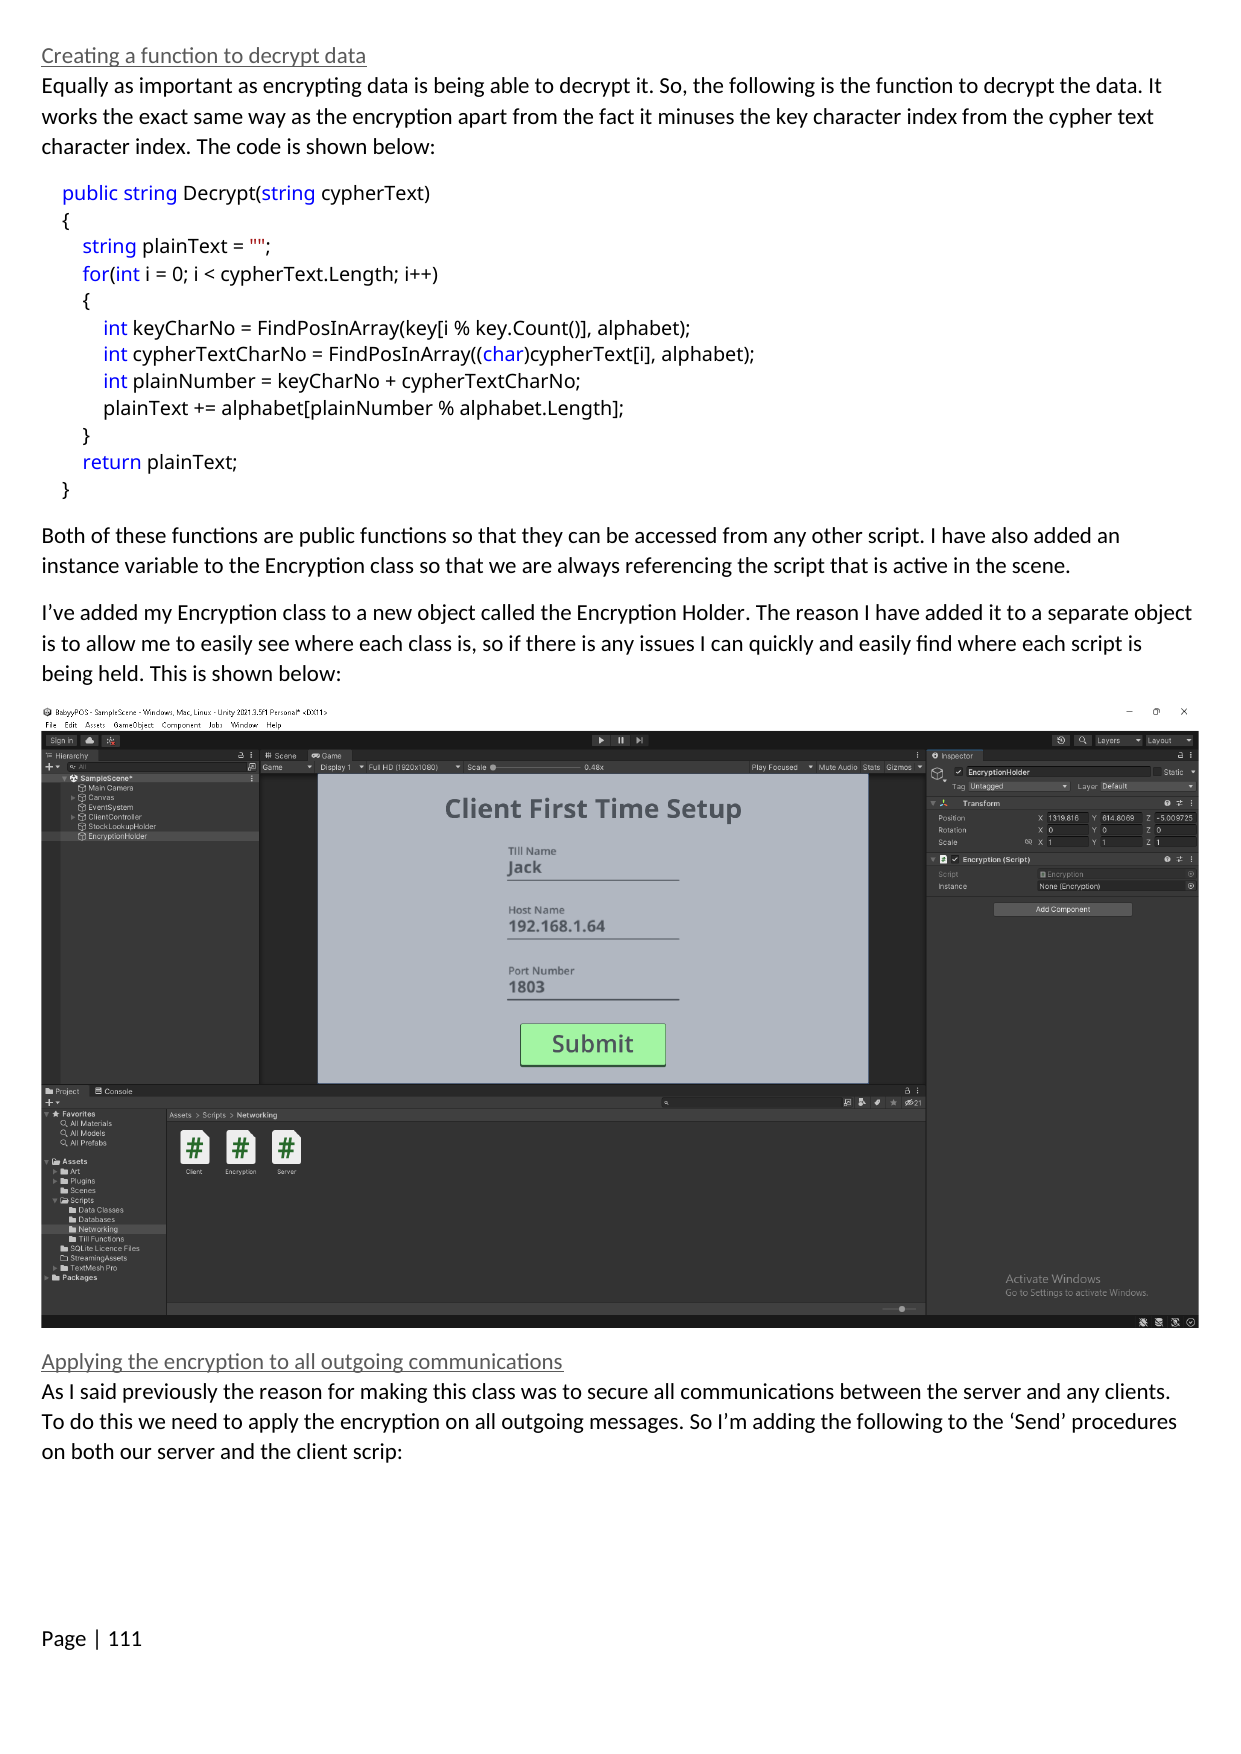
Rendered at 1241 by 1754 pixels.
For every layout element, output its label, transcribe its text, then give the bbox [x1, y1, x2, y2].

text Equally as important as encrypting data is being able to decrypt it. So, the following is the function to decrypt the data. It works the exact same way as the encryption apart from the fact it minuses the key character index from the cypher text character index. The code is shown below: [41, 72, 1199, 160]
text { [41, 206, 1199, 233]
text public string Decrypt(string cypherText) [41, 179, 1199, 206]
picture [41, 705, 1199, 1328]
text return plainText; [41, 449, 1199, 476]
subtitle Creating a function to decrypt data [41, 41, 1199, 69]
text int keyCharNo = FindPosInArray(key[i % key.Count()], alphabet); [41, 314, 1199, 341]
text for(int i = 0; i < cypherText.Length; i++) [41, 260, 1199, 287]
text int plainNumber = keyCharNo + cypherTextCharNo; [41, 368, 1199, 395]
text } [41, 476, 1199, 503]
text Both of these functions are public functions so that they can be accessed from any other script. I have also added an instance variable to the Encryption class so that we are always referencing the script that is active in the scene. [41, 521, 1199, 579]
text I’ve added my Encryption class to a new object called the Encryption Holder. The reason I have added it to a separate object is to allow me to easily see where each class is, so if there is any issues I can quickly and easily find where each script is being held. This is shown below: [41, 598, 1199, 687]
text string plainText = ""; [41, 233, 1199, 260]
text plainText += alphabet[plainNumber % alphabet.Length]; [41, 395, 1199, 422]
subtitle Applying the encryption to all outgoing communications [41, 1347, 1199, 1375]
text int cypherTextCharNo = FindPosInArray((char)cypherText[i], alphabet); [41, 341, 1199, 368]
text As I said previously the reason for making this class was to secure all communications between the server and any clients. To do this we need to apply the encryption on all outgoing messages. So I’m adding the following to the ‘Send’ procedures on both our server and the client scrip: [41, 1377, 1199, 1465]
text { [41, 287, 1199, 314]
text } [41, 422, 1199, 449]
